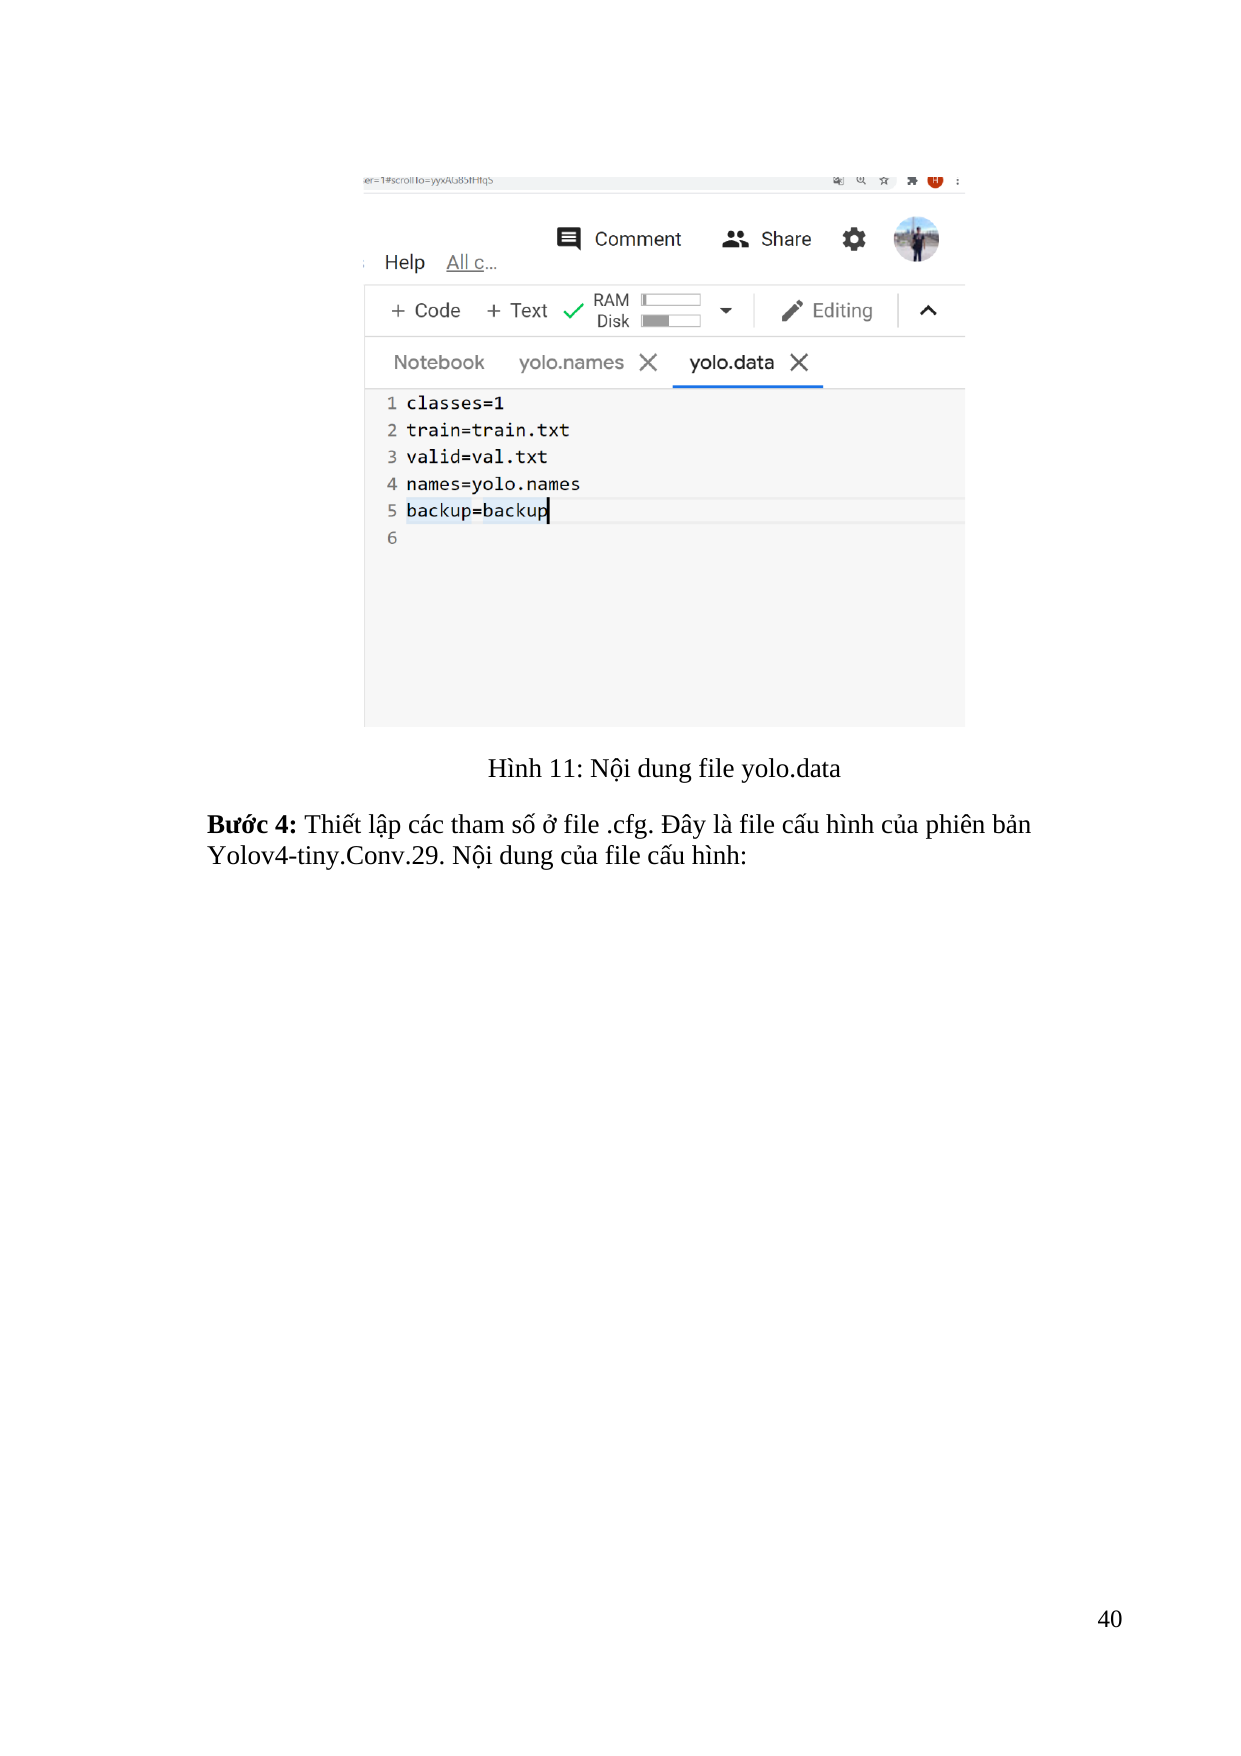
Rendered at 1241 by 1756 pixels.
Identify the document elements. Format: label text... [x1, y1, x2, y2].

text Hình 11: Nội dung file yolo.data [207, 752, 1122, 783]
text Bước 4: Thiết lập các tham số ở file .cfg. Đây là file cấu hình của phiên bản Yolov4-tiny.Conv.29. Nội dung của file cấu hình: [207, 808, 1122, 870]
picture [363, 177, 966, 727]
